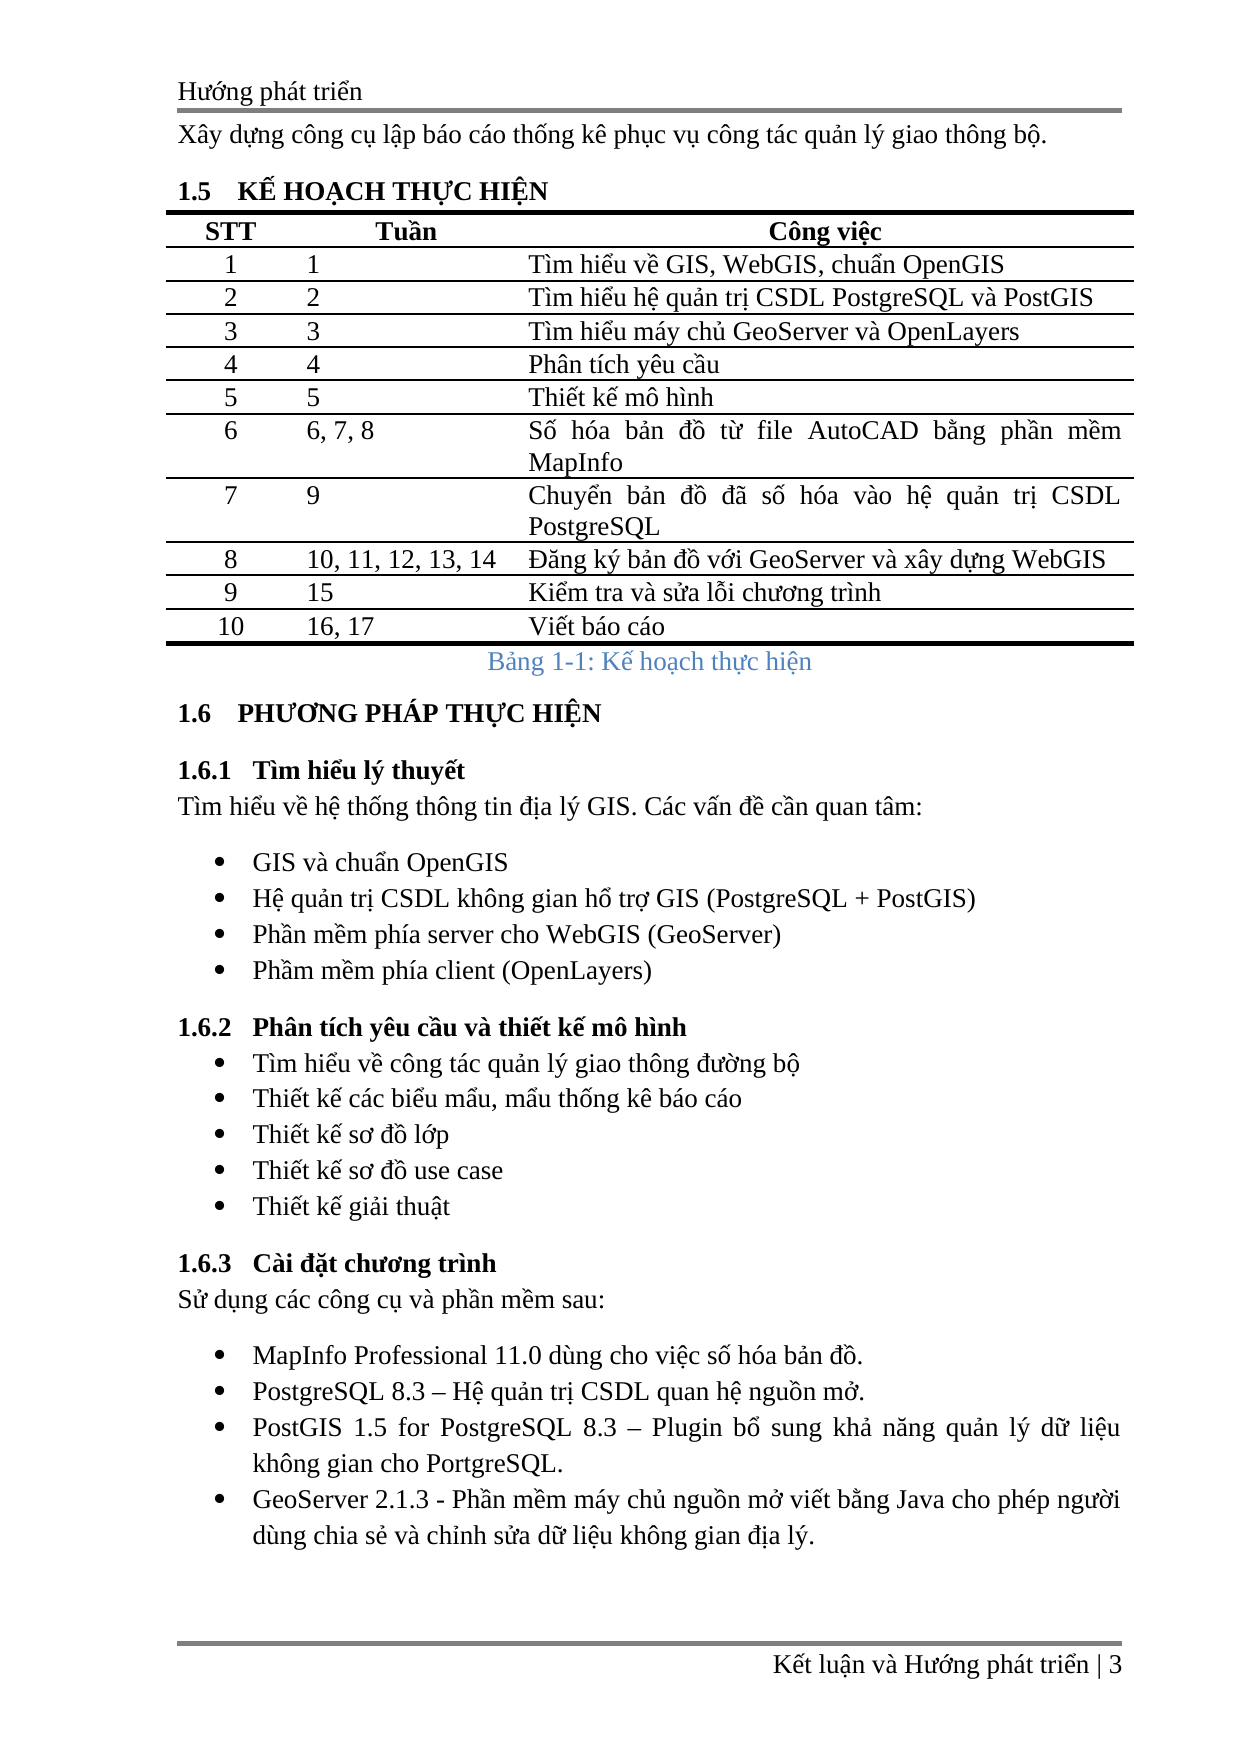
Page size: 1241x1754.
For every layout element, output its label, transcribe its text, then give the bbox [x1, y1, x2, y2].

table_cell 6, 7, 8 [295, 415, 517, 477]
table_header Tuần [295, 215, 517, 246]
table_cell Số hóa bản đồ từ file AutoCAD bằng phần mềm MapInfo [517, 415, 1133, 477]
table_cell 7 [166, 479, 295, 541]
table_cell 10, 11, 12, 13, 14 [295, 543, 517, 574]
table_cell 3 [166, 315, 295, 346]
subtitle Phân tích yêu cầu và thiết kế mô hình [177, 1011, 1122, 1042]
table_cell 5 [166, 381, 295, 412]
table_cell 10 [166, 610, 295, 641]
table_cell Phân tích yêu cầu [517, 348, 1133, 379]
text Tìm hiểu về hệ thống thông tin địa lý GIS. Các vấn đề cần quan tâm: [177, 790, 1122, 821]
table_cell 5 [295, 381, 517, 412]
subtitle Kế hoạch thực hiện [177, 175, 1122, 206]
subtitle Cài đặt chương trình [177, 1247, 1122, 1278]
table_cell Viết báo cáo [517, 610, 1133, 641]
table_cell 15 [295, 576, 517, 608]
table_cell 9 [295, 479, 517, 541]
table_cell Chuyển bản đồ đã số hóa vào hệ quản trị CSDL PostgreSQL [517, 479, 1133, 541]
list PostgreSQL 8.3 – Hệ quản trị CSDL quan hệ nguồn mở. [215, 1375, 1122, 1407]
subtitle Tìm hiểu lý thuyết [177, 754, 1122, 785]
text Xây dựng công cụ lập báo cáo thống kê phục vụ công tác quản lý giao thông bộ. [177, 118, 1122, 149]
subtitle Phương pháp thực hiện [177, 697, 1122, 729]
table_cell Thiết kế mô hình [517, 381, 1133, 412]
table_cell Tìm hiểu hệ quản trị CSDL PostgreSQL và PostGIS [517, 282, 1133, 313]
table_header STT [166, 215, 295, 246]
table_cell 9 [166, 576, 295, 608]
table_cell Tìm hiểu về GIS, WebGIS, chuẩn OpenGIS [517, 248, 1133, 279]
list Thiết kế các biểu mẩu, mẩu thống kê báo cáo [215, 1083, 1122, 1114]
list PostGIS 1.5 for PostgreSQL 8.3 – Plugin bổ sung khả năng quản lý dữ liệu không gian cho PortgreSQL. [215, 1411, 1122, 1478]
text Bảng 1-1: Kế hoạch thực hiện [177, 646, 1122, 677]
table_cell 2 [166, 282, 295, 313]
list Thiết kế sơ đồ use case [215, 1154, 1122, 1186]
list GIS và chuẩn OpenGIS [215, 846, 1122, 878]
table_cell 4 [166, 348, 295, 379]
table_cell Tìm hiểu máy chủ GeoServer và OpenLayers [517, 315, 1133, 346]
list Phầm mềm phía client (OpenLayers) [215, 954, 1122, 985]
table_cell Đăng ký bản đồ với GeoServer và xây dựng WebGIS [517, 543, 1133, 574]
table_cell 1 [166, 248, 295, 279]
table_cell 2 [295, 282, 517, 313]
table_cell 3 [295, 315, 517, 346]
list Phần mềm phía server cho WebGIS (GeoServer) [215, 918, 1122, 949]
table_cell 16, 17 [295, 610, 517, 641]
list Thiết kế sơ đồ lớp [215, 1118, 1122, 1150]
list Hệ quản trị CSDL không gian hổ trợ GIS (PostgreSQL + PostGIS) [215, 882, 1122, 913]
table_header Công việc [517, 215, 1133, 246]
table_cell 1 [295, 248, 517, 279]
table_cell Kiểm tra và sửa lỗi chương trình [517, 576, 1133, 608]
table_cell 6 [166, 415, 295, 477]
table_cell 8 [166, 543, 295, 574]
list MapInfo Professional 11.0 dùng cho việc số hóa bản đồ. [215, 1339, 1122, 1371]
list Tìm hiểu về công tác quản lý giao thông đường bộ [215, 1047, 1122, 1078]
list Thiết kế giải thuật [215, 1190, 1122, 1222]
list GeoServer 2.1.3 - Phần mềm máy chủ nguồn mở viết bằng Java cho phép người dùng chia sẻ và chỉnh sửa dữ liệu không gian địa lý. [215, 1483, 1122, 1550]
table_cell 4 [295, 348, 517, 379]
text Sử dụng các công cụ và phần mềm sau: [177, 1283, 1122, 1314]
